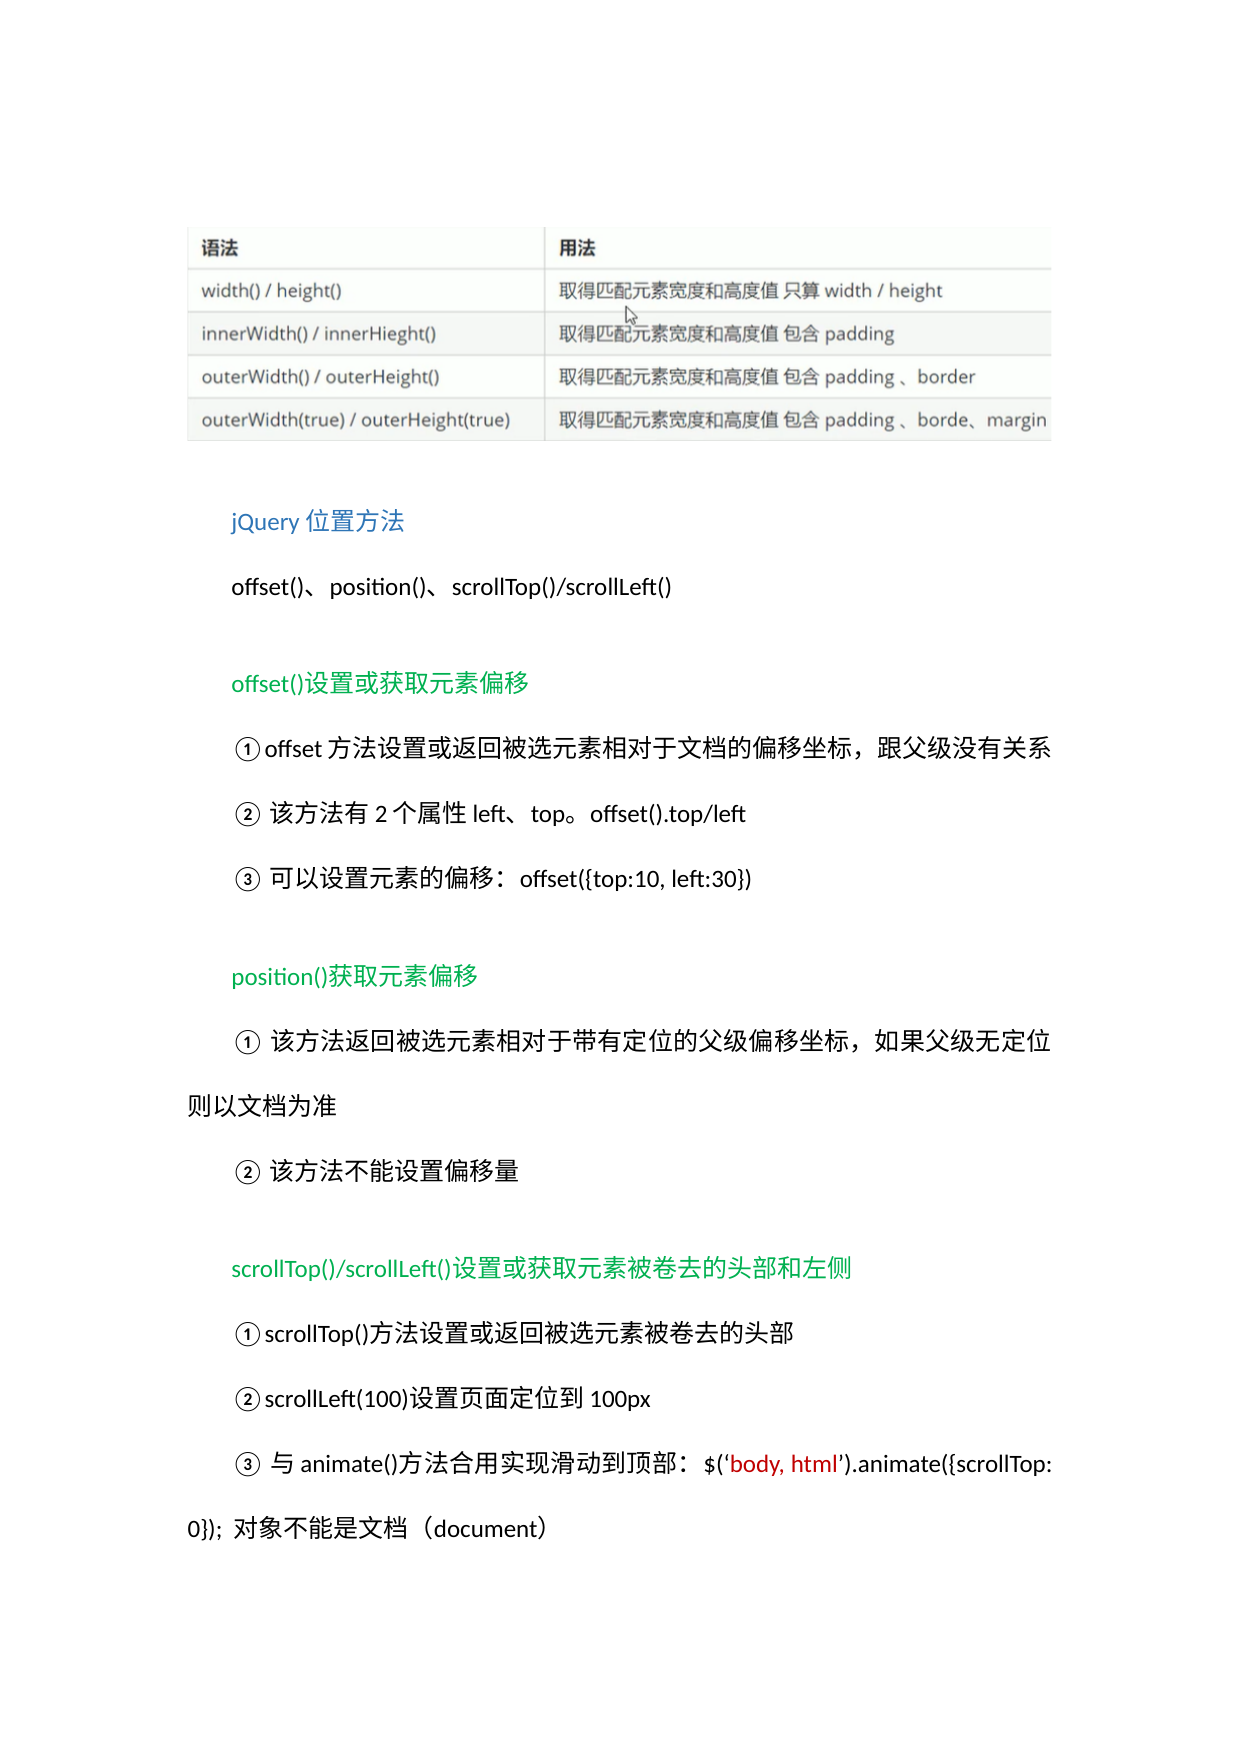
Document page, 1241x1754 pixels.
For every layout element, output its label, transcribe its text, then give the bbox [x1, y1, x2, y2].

list ①该方法返回被选元素相对于带有定位的父级偏移坐标，如果父级无定位则以文档为准 [187, 1007, 1053, 1137]
list ②该方法有2个属性left、top。offset().top/left [187, 779, 1053, 844]
list ②scrollLeft(100)设置页面定位到100px [187, 1364, 1053, 1429]
list ③可以设置元素的偏移：offset({top:10, left:30}) [187, 844, 1053, 909]
picture [187, 227, 1052, 441]
list jQuery位置方法 [187, 487, 1053, 552]
list ②该方法不能设置偏移量 [187, 1137, 1053, 1202]
list ③与animate()方法合用实现滑动到顶部：$(‘body, html’).animate({scrollTop: 0}); 对象不能是文档（document） [187, 1429, 1053, 1559]
list position()获取元素偏移 [187, 942, 1053, 1007]
list offset()、position()、scrollTop()/scrollLeft() [187, 552, 1053, 617]
list scrollTop()/scrollLeft()设置或获取元素被卷去的头部和左侧 [187, 1234, 1053, 1299]
list ①scrollTop()方法设置或返回被选元素被卷去的头部 [187, 1299, 1053, 1364]
list ①offset方法设置或返回被选元素相对于文档的偏移坐标，跟父级没有关系 [187, 714, 1053, 779]
list offset()设置或获取元素偏移 [187, 649, 1053, 714]
